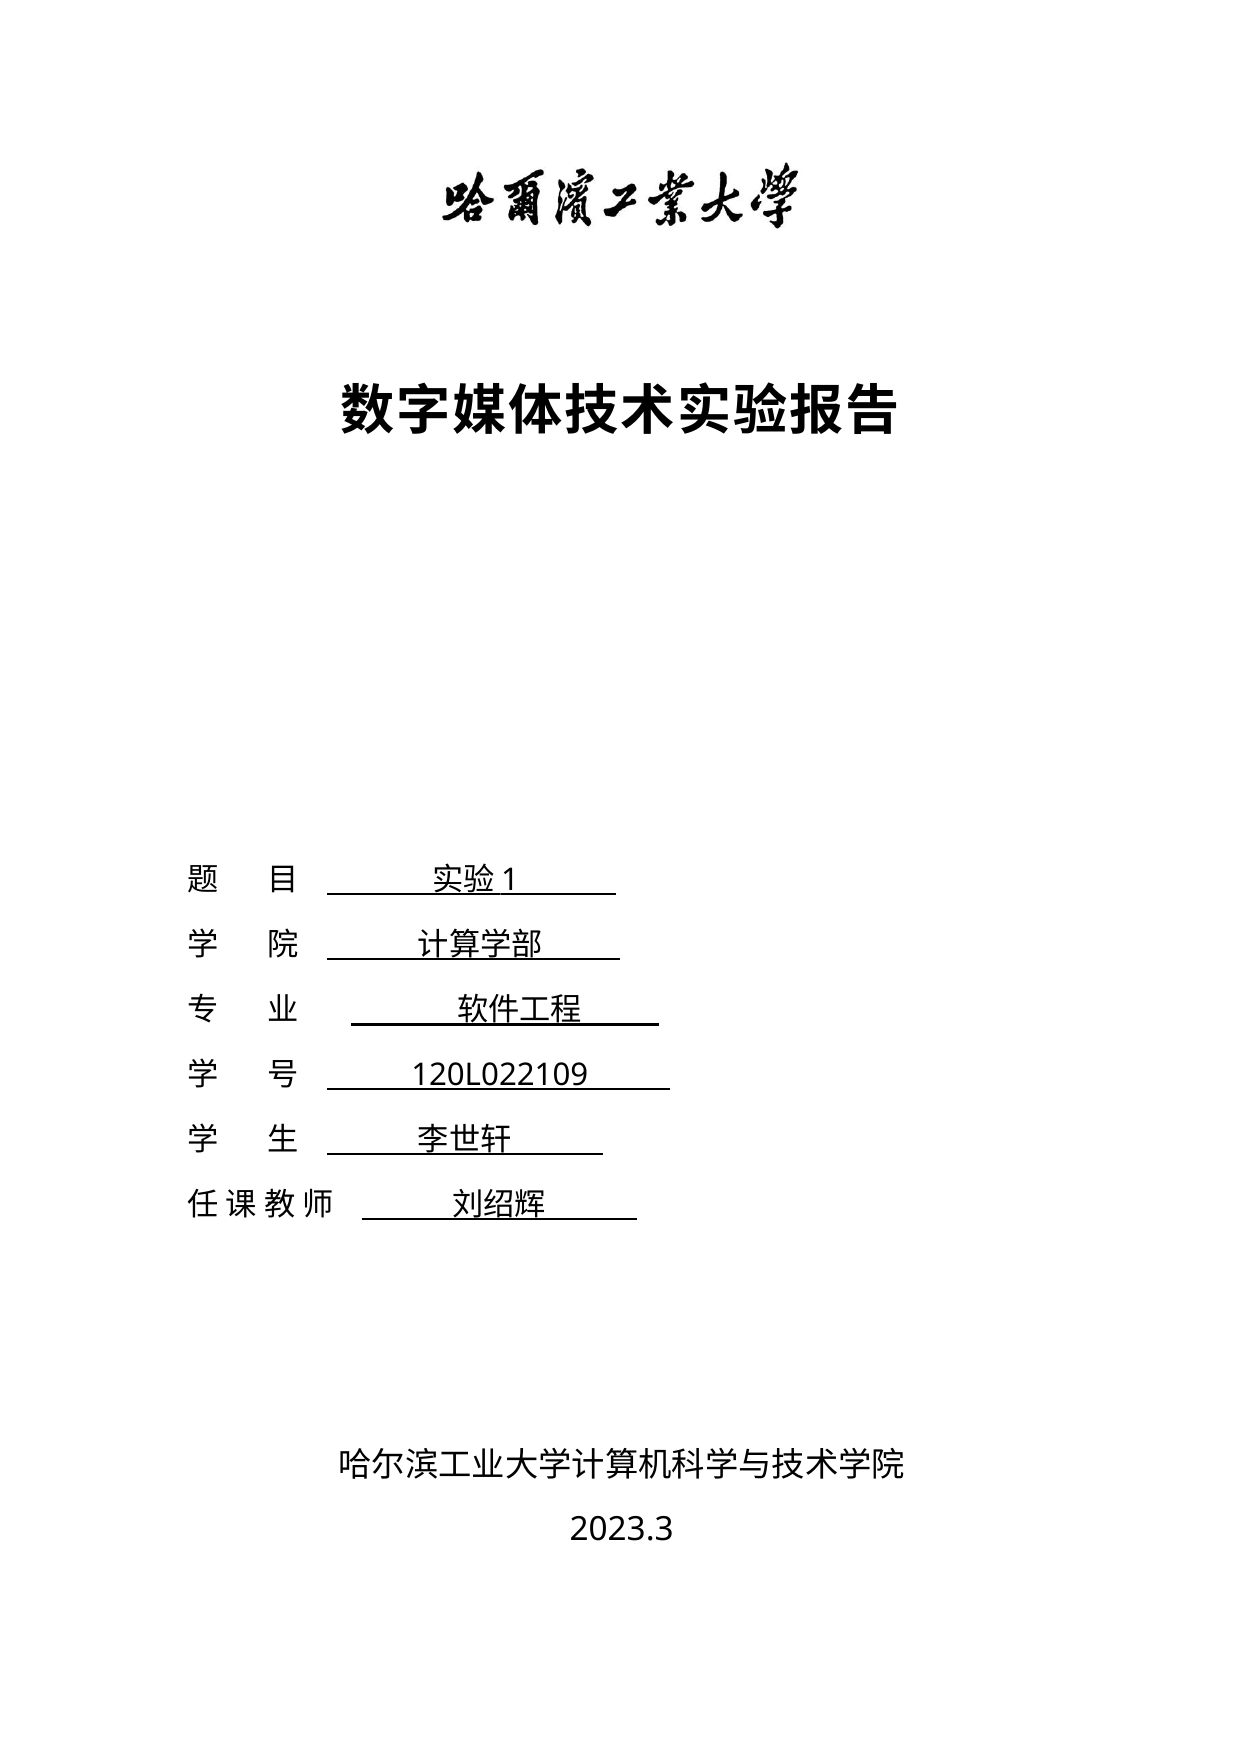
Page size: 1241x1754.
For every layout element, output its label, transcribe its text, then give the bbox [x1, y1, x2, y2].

picture [431, 162, 809, 232]
text 2023.3 [187, 1494, 1055, 1559]
text 专 业 软件工程 [187, 974, 924, 1039]
text 题 目 实验1 [187, 844, 979, 909]
text 学 号 120L022109 [187, 1039, 935, 1104]
text 哈尔滨工业大学计算机科学与技术学院 [187, 1429, 1055, 1494]
text 任 课 教 师 刘绍辉 [187, 1169, 935, 1234]
text 学 生 李世轩 [187, 1104, 935, 1169]
text 数字媒体技术实验报告 [187, 357, 1052, 454]
text 学 院 计算学部 [187, 909, 924, 974]
